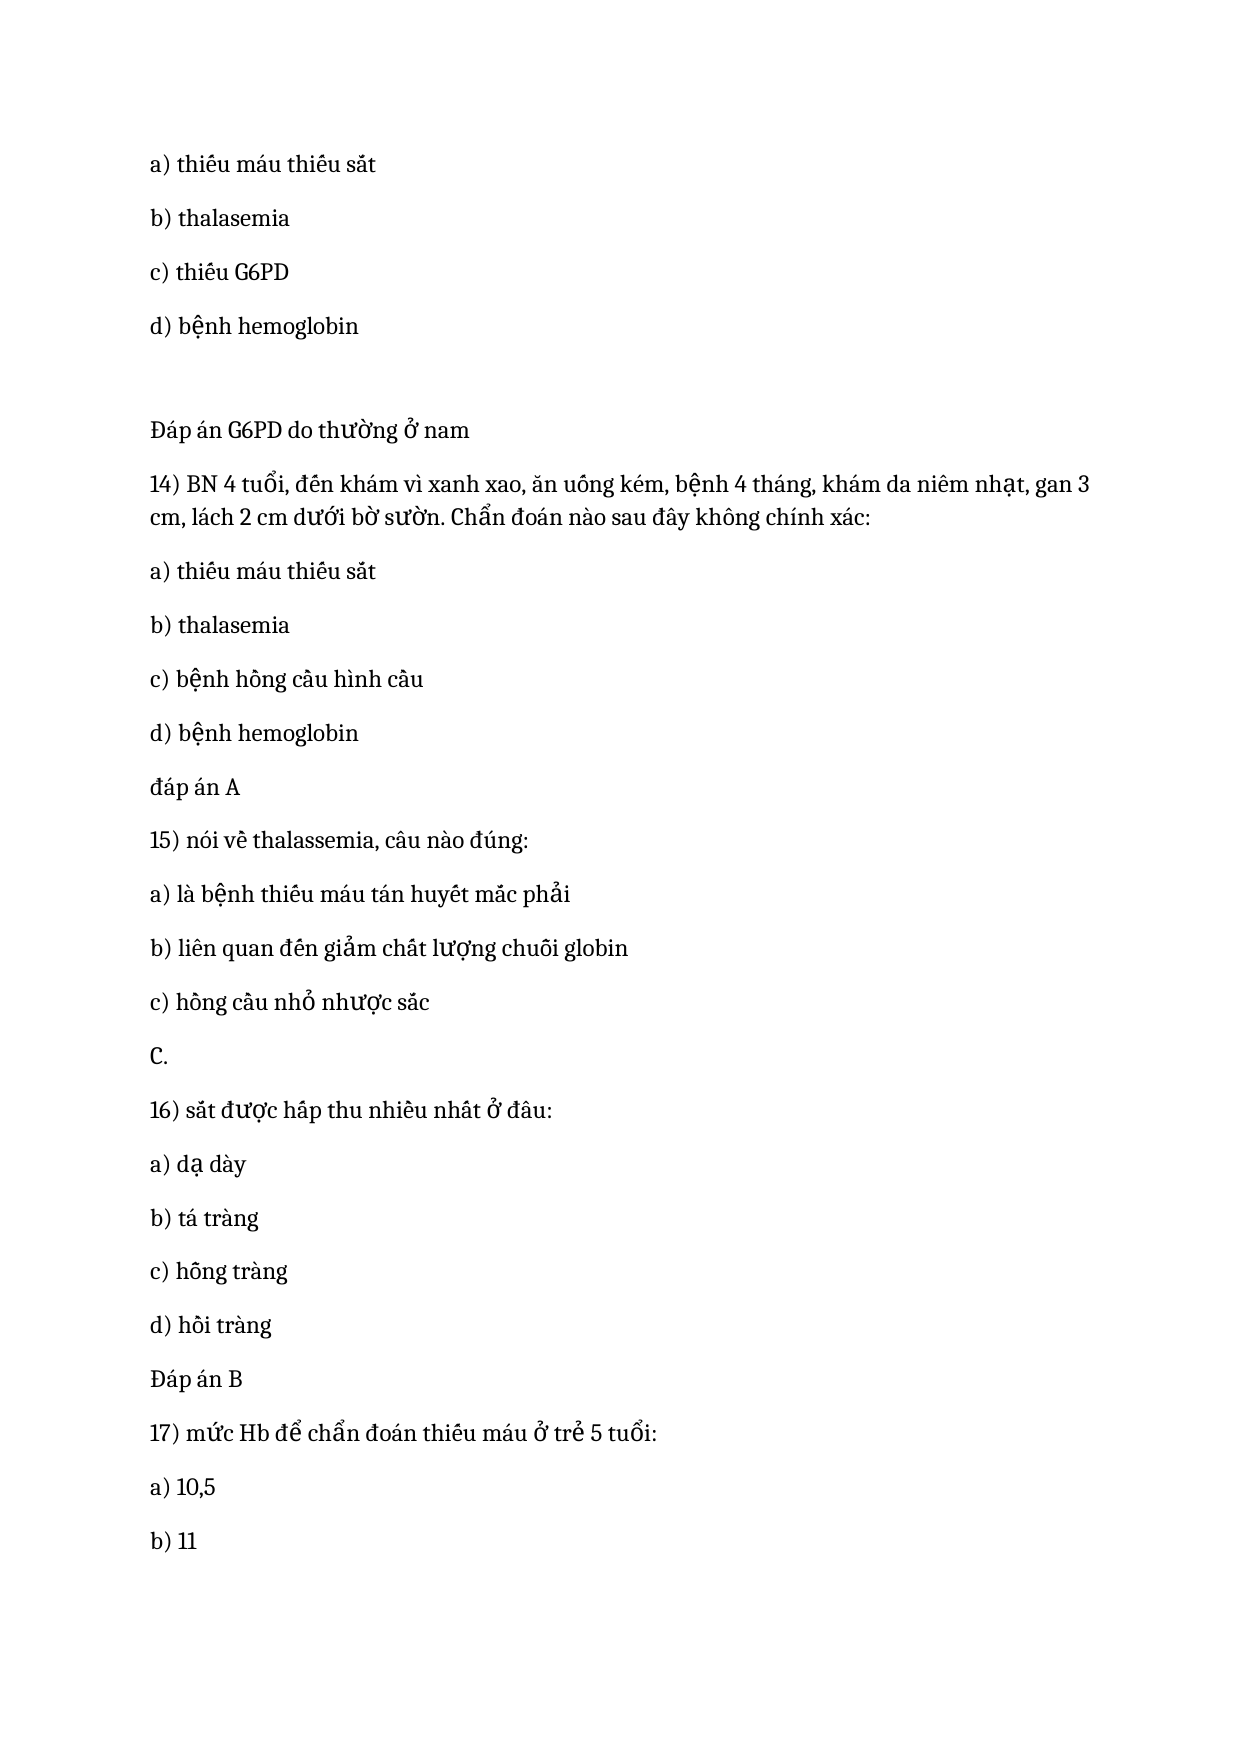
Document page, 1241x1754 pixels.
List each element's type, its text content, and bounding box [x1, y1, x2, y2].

text c) hồng cầu nhỏ nhược sắc [150, 988, 1090, 1017]
text c) thiếu G6PD [150, 258, 1090, 286]
text 14) BN 4 tuổi, đến khám vì xanh xao, ăn uống kém, bệnh 4 tháng, khám da niêm nhạt, gan 3 cm, lách 2 cm dưới bờ sườn. Chẩn đoán nào sau đây không chính xác: [150, 470, 1090, 532]
text c) bệnh hồng cầu hình cầu [150, 665, 1090, 694]
text b) thalasemia [150, 611, 1090, 640]
text 17) mức Hb để chẩn đoán thiếu máu ở trẻ 5 tuổi: [150, 1419, 1090, 1448]
text d) hồi tràng [150, 1311, 1090, 1340]
text C. [150, 1042, 1090, 1071]
text a) thiếu máu thiếu sắt [150, 557, 1090, 586]
text Đáp án B [150, 1365, 1090, 1394]
text a) thiếu máu thiếu sắt [150, 150, 1090, 179]
text 16) sắt được hấp thu nhiều nhất ở đâu: [150, 1096, 1090, 1124]
text a) 10,5 [150, 1473, 1090, 1501]
text đáp án A [150, 773, 1090, 801]
text d) bệnh hemoglobin [150, 312, 1090, 340]
text Đáp án G6PD do thường ở nam [150, 416, 1090, 445]
text b) liên quan đến giảm chất lượng chuỗi globin [150, 934, 1090, 963]
text c) hỗng tràng [150, 1257, 1090, 1286]
text a) là bệnh thiếu máu tán huyết mắc phải [150, 880, 1090, 909]
text 15) nói về thalassemia, câu nào đúng: [150, 826, 1090, 855]
text d) bệnh hemoglobin [150, 719, 1090, 747]
text b) thalasemia [150, 204, 1090, 233]
text a) dạ dày [150, 1149, 1090, 1178]
text b) 11 [150, 1527, 1090, 1555]
text b) tá tràng [150, 1203, 1090, 1232]
